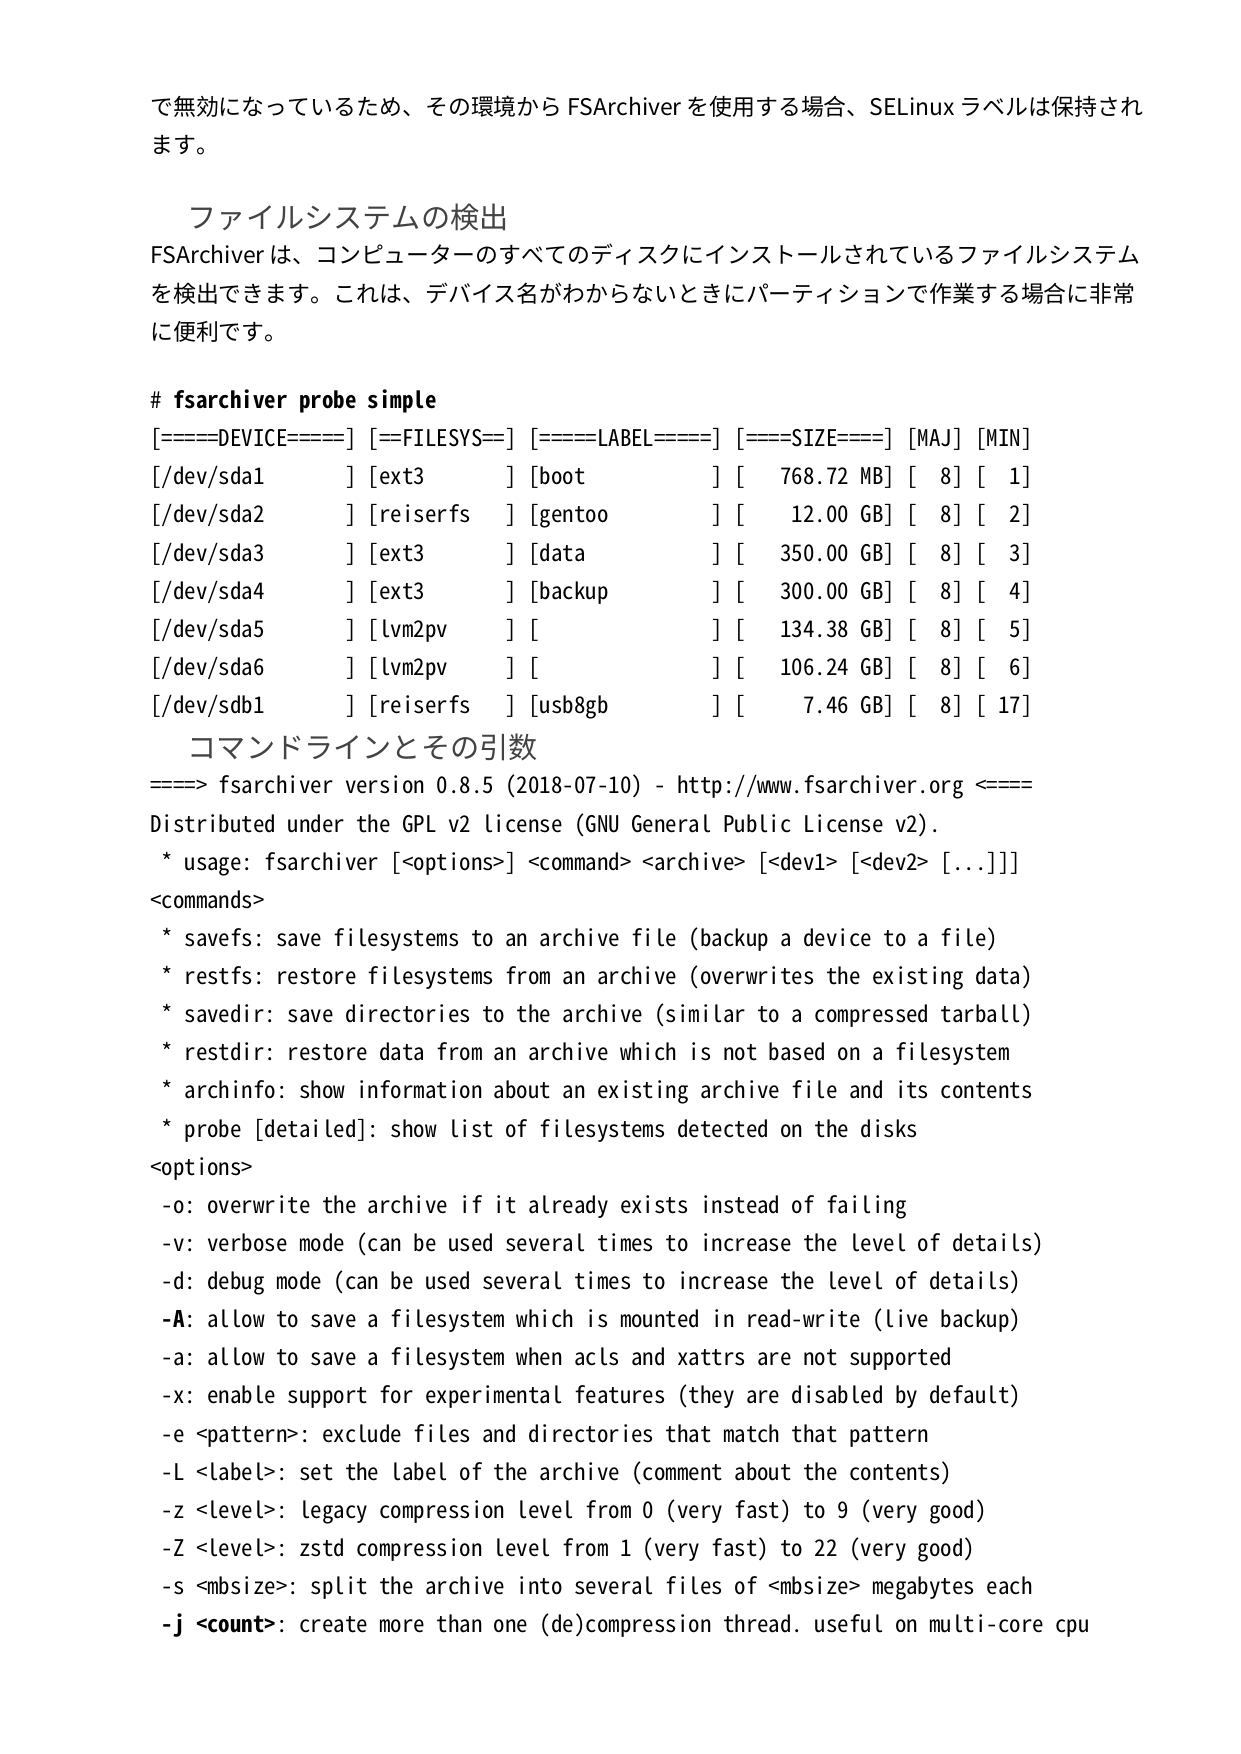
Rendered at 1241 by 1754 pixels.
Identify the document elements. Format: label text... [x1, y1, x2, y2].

list -o: overwrite the archive if it already exists instead of failing [150, 1187, 1152, 1220]
list [/dev/sda3 ] [ext3 ] [data ] [ 350.00 GB] [ 8] [ 3] [150, 534, 1152, 568]
list FSArchiverは、コンピューターのすべてのディスクにインストールされているファイルシステムを検出できます。これは、デバイス名がわからないときにパーティションで作業する場合に非常に便利です。 [150, 237, 1152, 347]
list -z <level>: legacy compression level from 0 (very fast) to 9 (very good) [150, 1492, 1152, 1525]
list -j <count>: create more than one (de)compression thread. useful on multi-core cpu [150, 1606, 1152, 1639]
list -v: verbose mode (can be used several times to increase the level of details) [150, 1225, 1152, 1258]
list -s <mbsize>: split the archive into several files of <mbsize> megabytes each [150, 1568, 1152, 1601]
list [/dev/sdb1 ] [reiserfs ] [usb8gb ] [ 7.46 GB] [ 8] [ 17] [150, 687, 1152, 720]
list -A: allow to save a filesystem which is mounted in read-write (live backup) [150, 1301, 1152, 1334]
list [/dev/sda2 ] [reiserfs ] [gentoo ] [ 12.00 GB] [ 8] [ 2] [150, 496, 1152, 529]
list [150, 88, 1152, 160]
list <options> [150, 1148, 1152, 1182]
list <commands> [150, 882, 1152, 915]
list ====> fsarchiver version 0.8.5 (2018-07-10) - http://www.fsarchiver.org <==== [150, 767, 1152, 801]
list [/dev/sda4 ] [ext3 ] [backup ] [ 300.00 GB] [ 8] [ 4] [150, 572, 1152, 606]
subtitle コマンドラインとその引数 [187, 725, 1152, 767]
list [=====DEVICE=====] [==FILESYS==] [=====LABEL=====] [====SIZE====] [MAJ] [MIN] [150, 420, 1152, 453]
list -L <label>: set the label of the archive (comment about the contents) [150, 1453, 1152, 1487]
list Distributed under the GPL v2 license (GNU General Public License v2). [150, 805, 1152, 839]
list -a: allow to save a filesystem when acls and xattrs are not supported [150, 1339, 1152, 1372]
subtitle ファイルシステムの検出 [187, 195, 1152, 237]
list * restfs: restore filesystems from an archive (overwrites the existing data) [150, 958, 1152, 991]
list * usage: fsarchiver [<options>] <command> <archive> [<dev1> [<dev2> [...]]] [150, 843, 1152, 877]
list -d: debug mode (can be used several times to increase the level of details) [150, 1263, 1152, 1296]
list * restdir: restore data from an archive which is not based on a filesystem [150, 1034, 1152, 1067]
list * savedir: save directories to the archive (similar to a compressed tarball) [150, 996, 1152, 1029]
list -e <pattern>: exclude files and directories that match that pattern [150, 1415, 1152, 1449]
list [/dev/sda5 ] [lvm2pv ] [ ] [ 134.38 GB] [ 8] [ 5] [150, 611, 1152, 644]
list * probe [detailed]: show list of filesystems detected on the disks [150, 1110, 1152, 1144]
list * savefs: save filesystems to an archive file (backup a device to a file) [150, 920, 1152, 953]
list * archinfo: show information about an existing archive file and its contents [150, 1072, 1152, 1106]
list [/dev/sda1 ] [ext3 ] [boot ] [ 768.72 MB] [ 8] [ 1] [150, 458, 1152, 491]
list -x: enable support for experimental features (they are disabled by default) [150, 1377, 1152, 1411]
list -Z <level>: zstd compression level from 1 (very fast) to 22 (very good) [150, 1530, 1152, 1563]
list [/dev/sda6 ] [lvm2pv ] [ ] [ 106.24 GB] [ 8] [ 6] [150, 649, 1152, 682]
list # fsarchiver probe simple [150, 382, 1152, 415]
